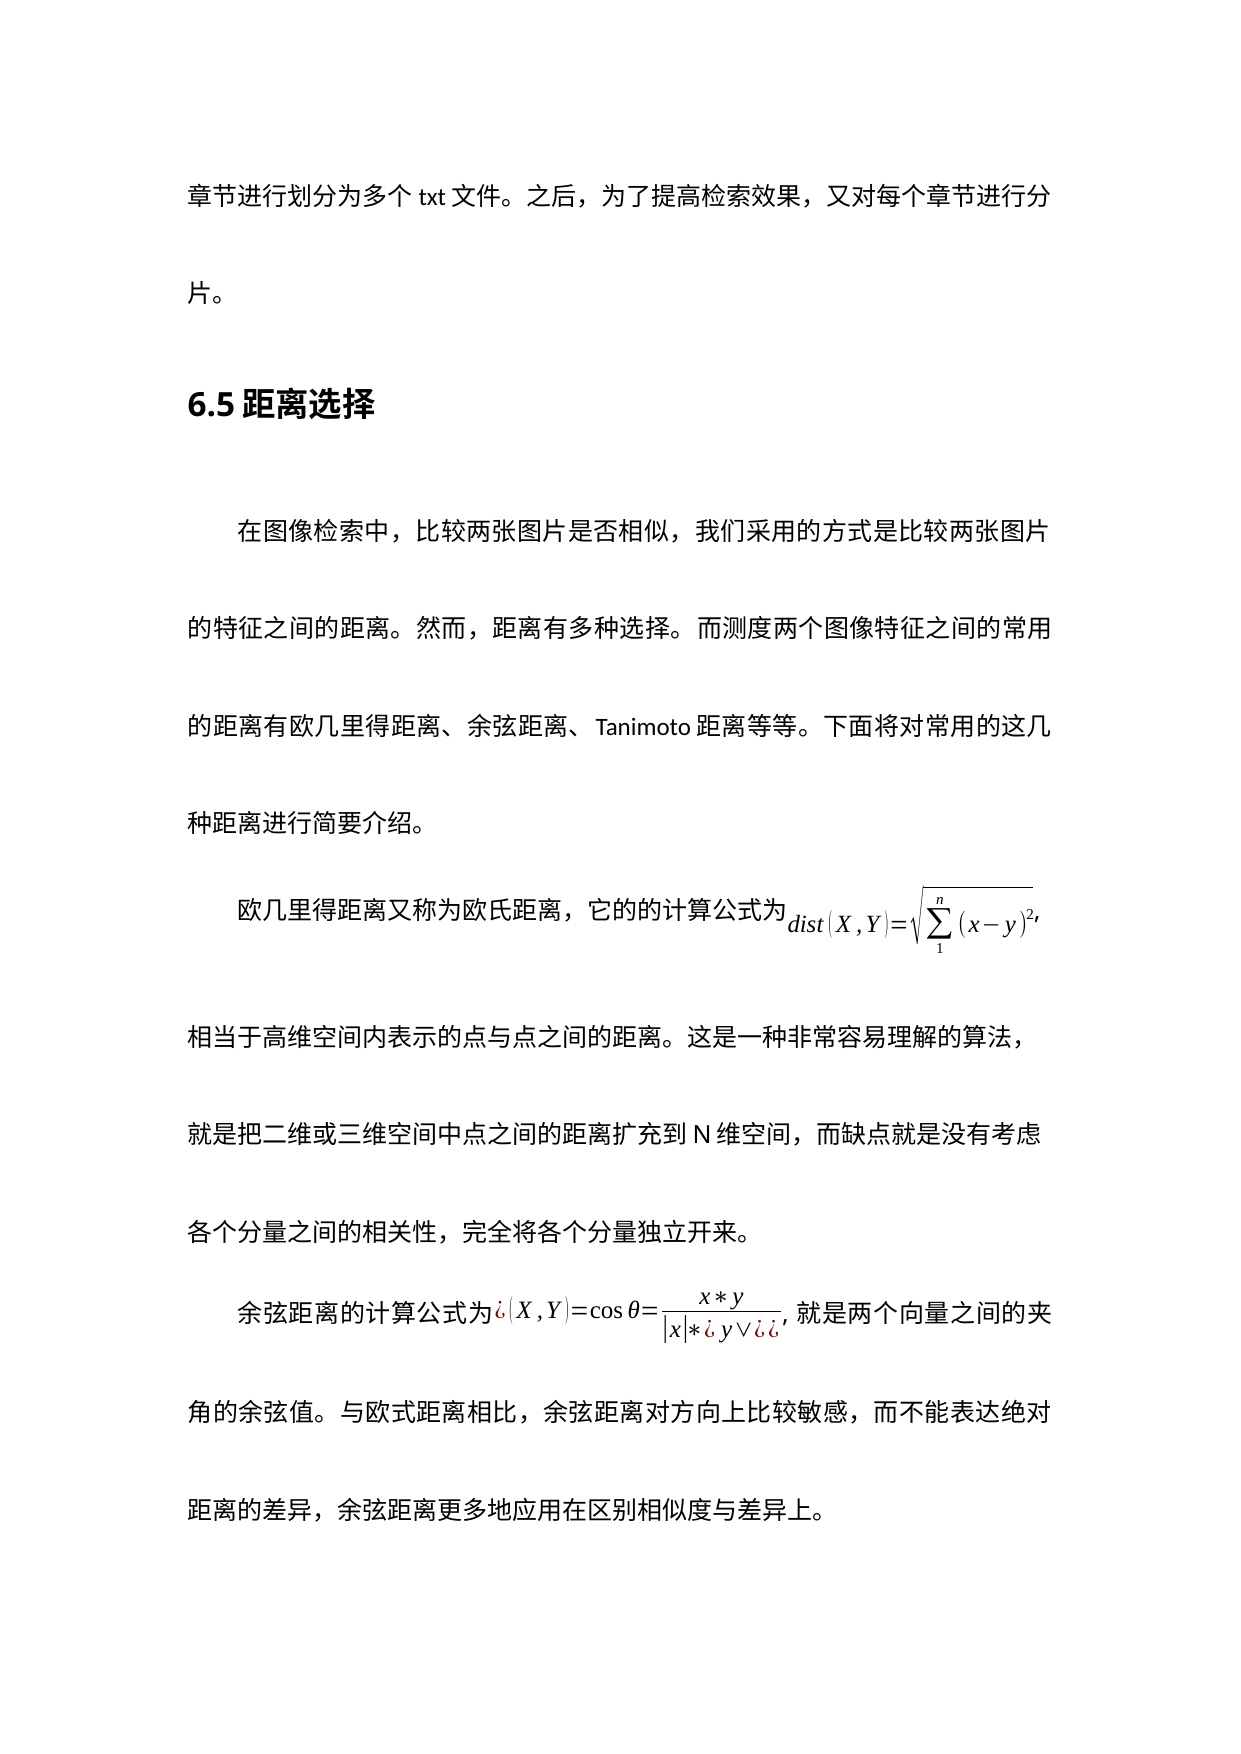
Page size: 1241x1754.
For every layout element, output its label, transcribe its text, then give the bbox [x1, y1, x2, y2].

subtitle 6.5距离选择 [187, 370, 1053, 435]
text 欧几里得距离又称为欧氏距离，它的的计算公式为,相当于高维空间内表示的点与点之间的距离。这是一种非常容易理解的算法，就是把二维或三维空间中点之间的距离扩充到N维空间，而缺点就是没有考虑各个分量之间的相关性，完全将各个分量独立开来。 [187, 873, 1053, 1263]
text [187, 162, 1053, 324]
text 余弦距离的计算公式为, 就是两个向量之间的夹角的余弦值。与欧式距离相比，余弦距离对方向上比较敏感，而不能表达绝对距离的差异，余弦距离更多地应用在区别相似度与差异上。 [187, 1281, 1053, 1541]
text 在图像检索中，比较两张图片是否相似，我们采用的方式是比较两张图片的特征之间的距离。然而，距离有多种选择。而测度两个图像特征之间的常用的距离有欧几里得距离、余弦距离、Tanimoto距离等等。下面将对常用的这几种距离进行简要介绍。 [187, 497, 1053, 854]
